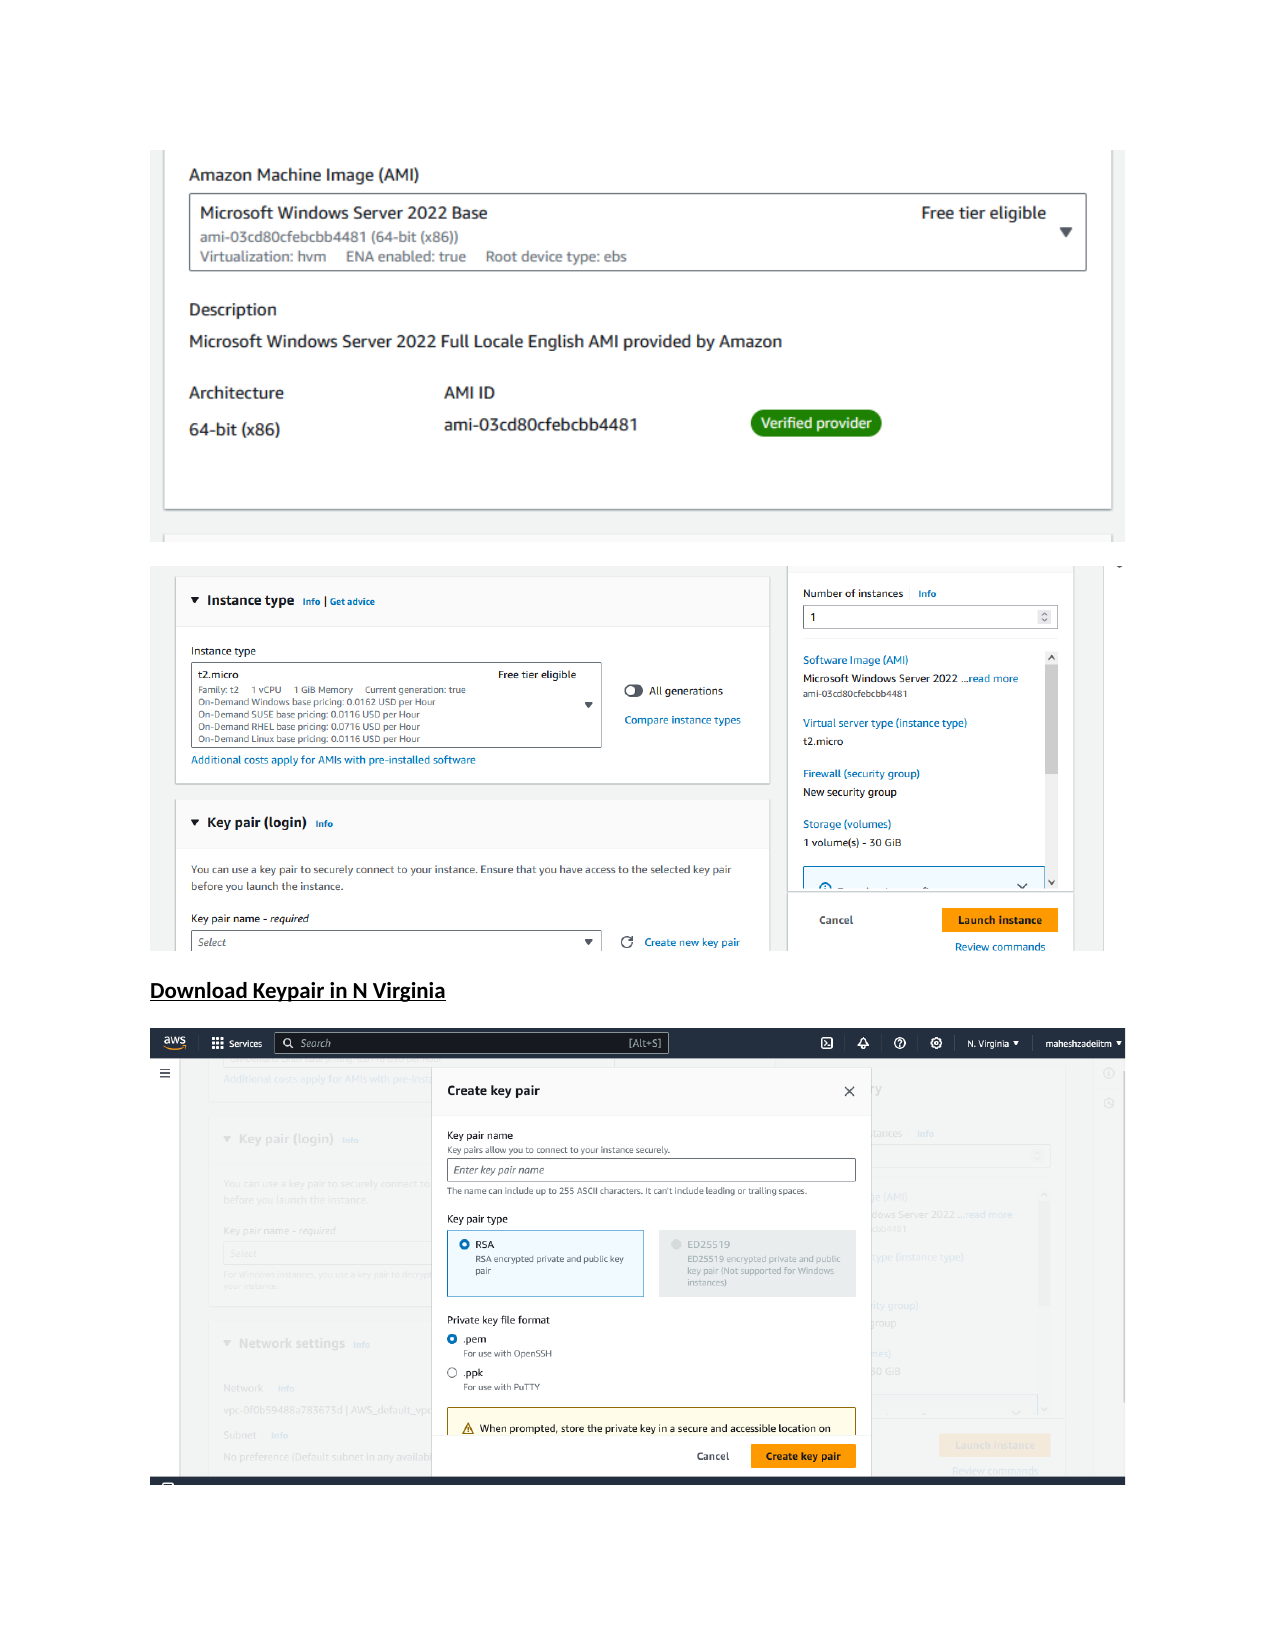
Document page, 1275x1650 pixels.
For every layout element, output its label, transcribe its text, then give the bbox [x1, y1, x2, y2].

text Download Keypair in N Virginia [150, 976, 1125, 1004]
picture [150, 1028, 1125, 1485]
picture [150, 150, 1125, 542]
picture [150, 566, 1125, 951]
